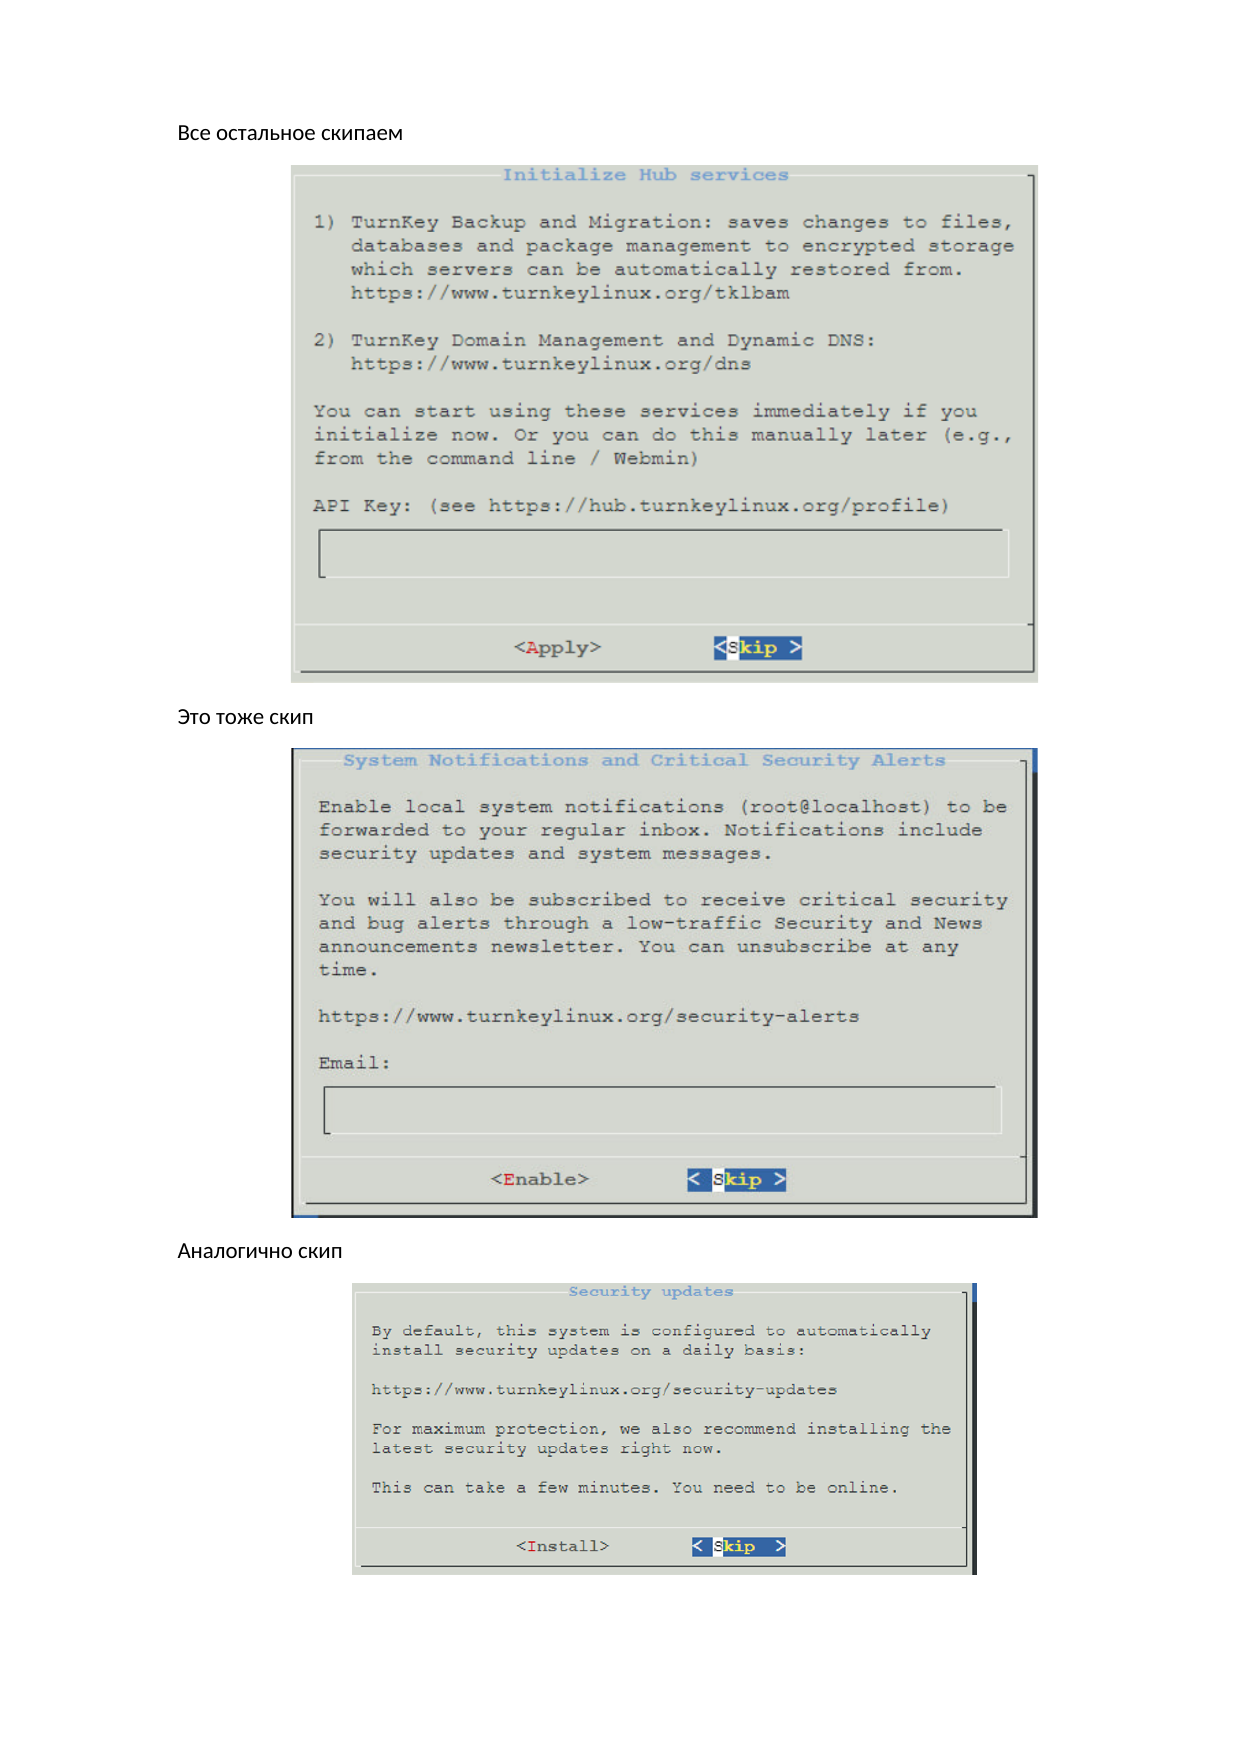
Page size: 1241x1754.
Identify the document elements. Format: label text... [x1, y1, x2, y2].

text Это тоже скип [177, 702, 1152, 730]
picture [290, 165, 1039, 683]
text Все остальное скипаем [177, 118, 1152, 146]
picture [352, 1283, 977, 1575]
text Аналогично скип [177, 1236, 1152, 1264]
picture [291, 748, 1038, 1218]
